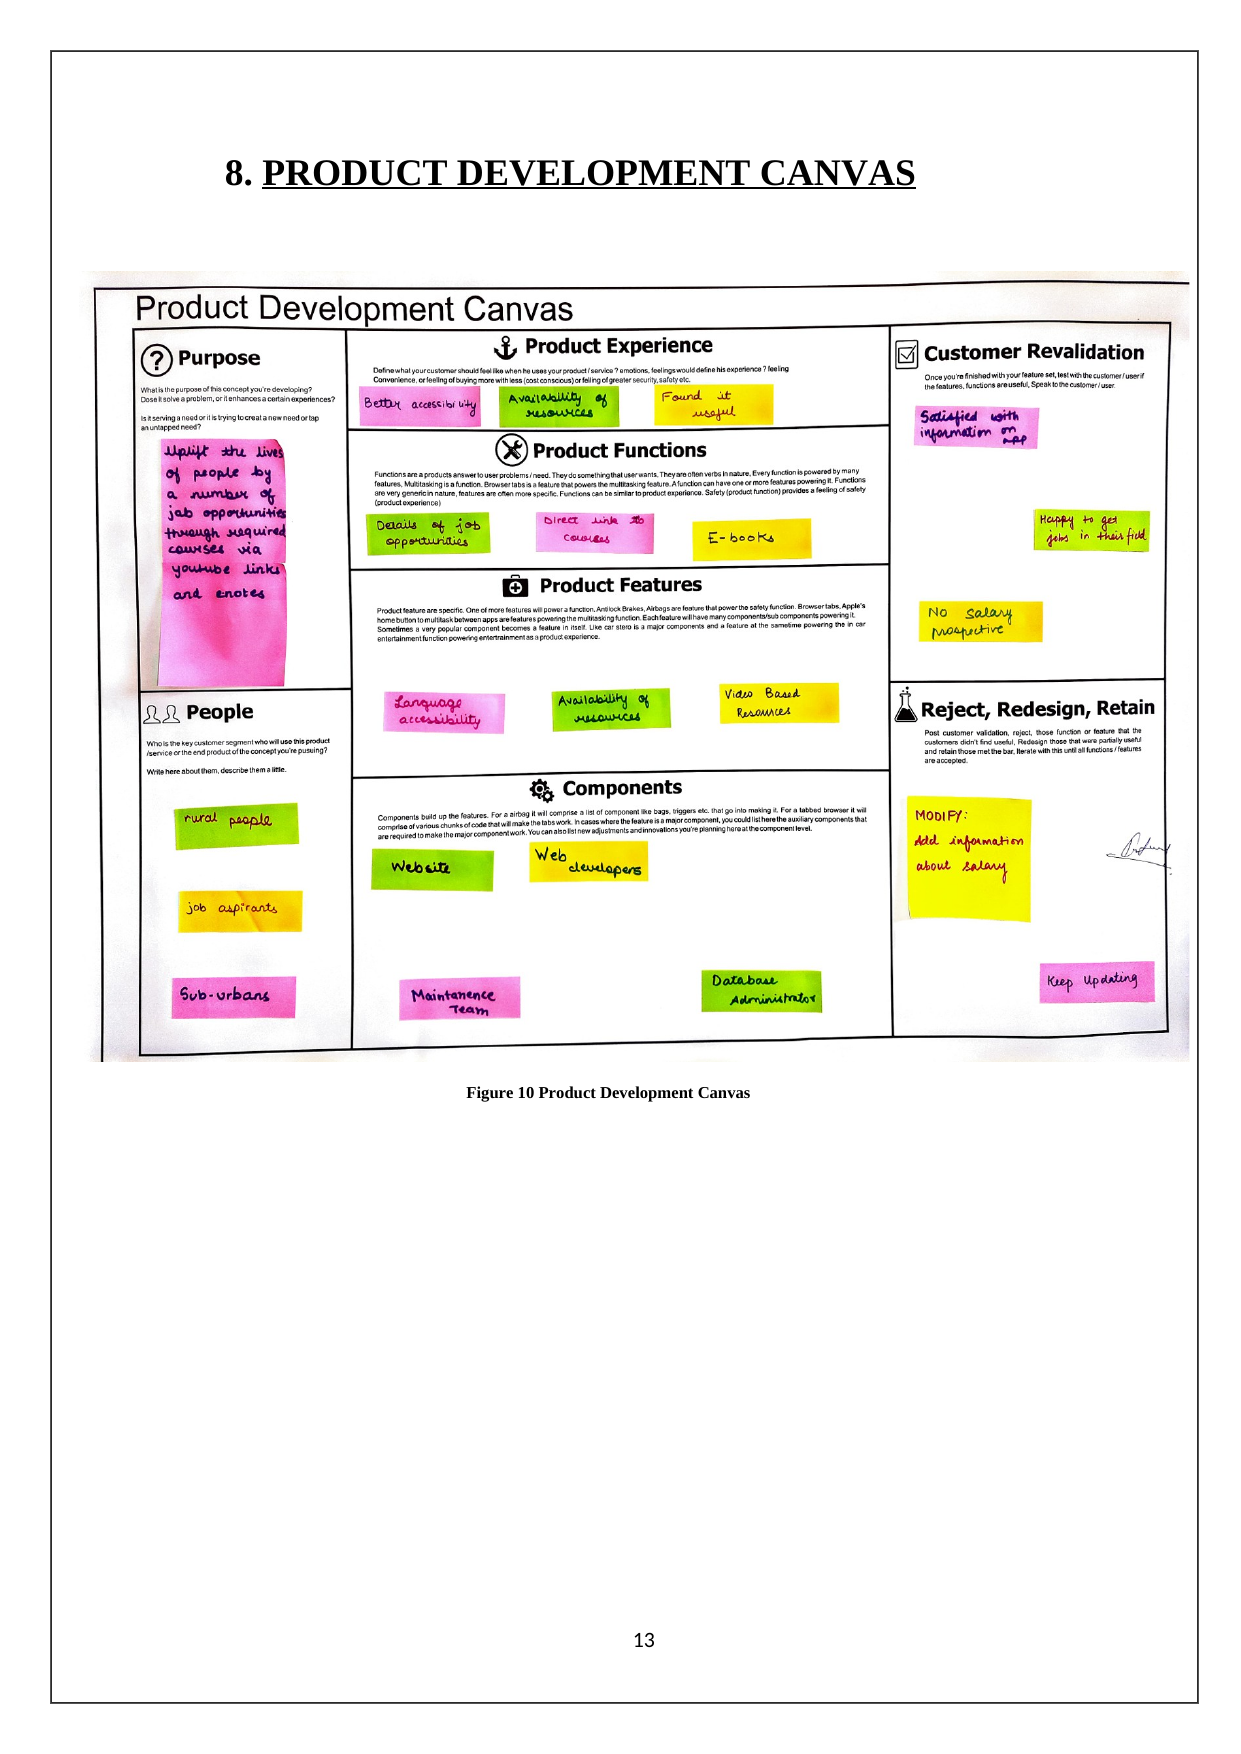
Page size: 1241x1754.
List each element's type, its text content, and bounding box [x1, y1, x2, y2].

picture [79, 271, 1190, 1062]
text Figure 10 Product Development Canvas [166, 1082, 1051, 1102]
list PRODUCT DEVELOPMENT CANVAS [224, 150, 1051, 193]
